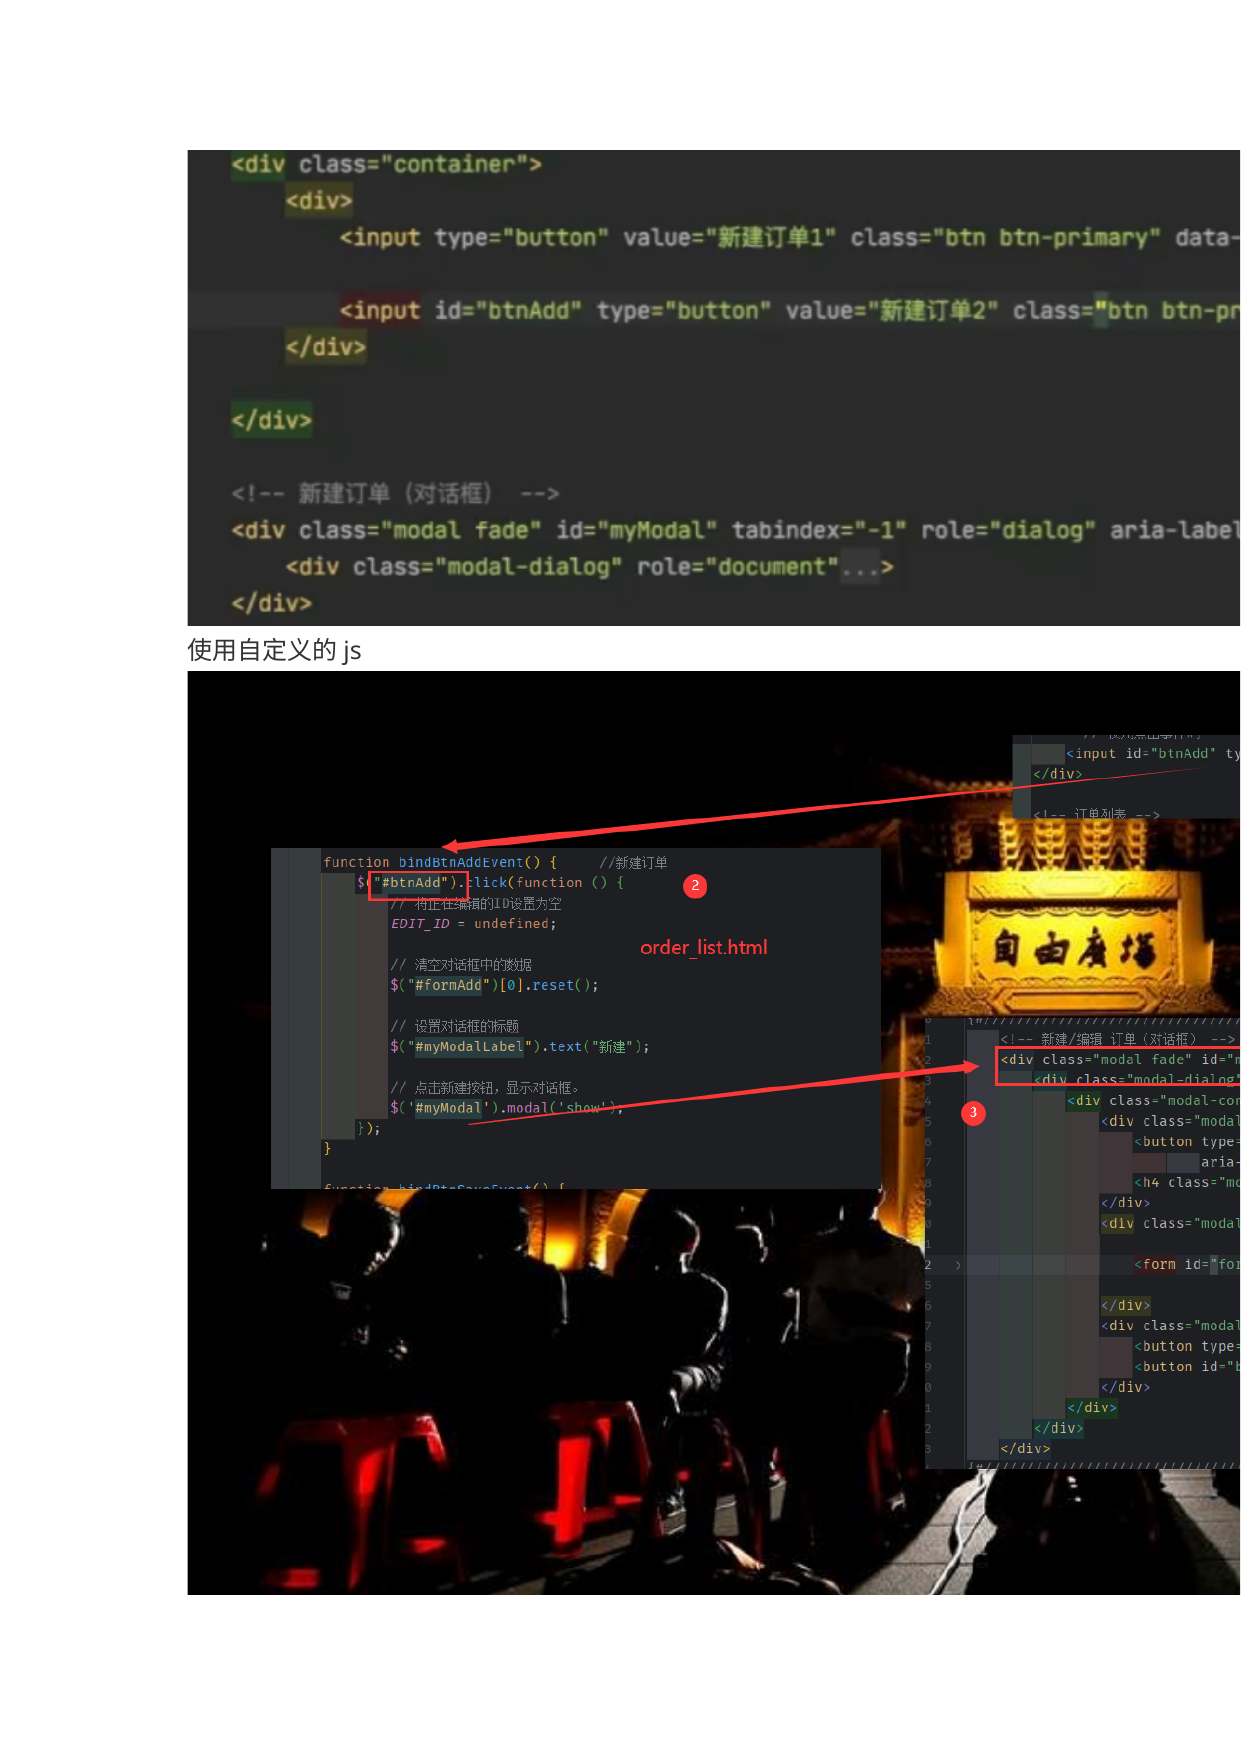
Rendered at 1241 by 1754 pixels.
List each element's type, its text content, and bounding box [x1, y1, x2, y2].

picture [187, 671, 1241, 1595]
text 使用自定义的 js [187, 631, 1053, 667]
picture [187, 150, 1241, 626]
